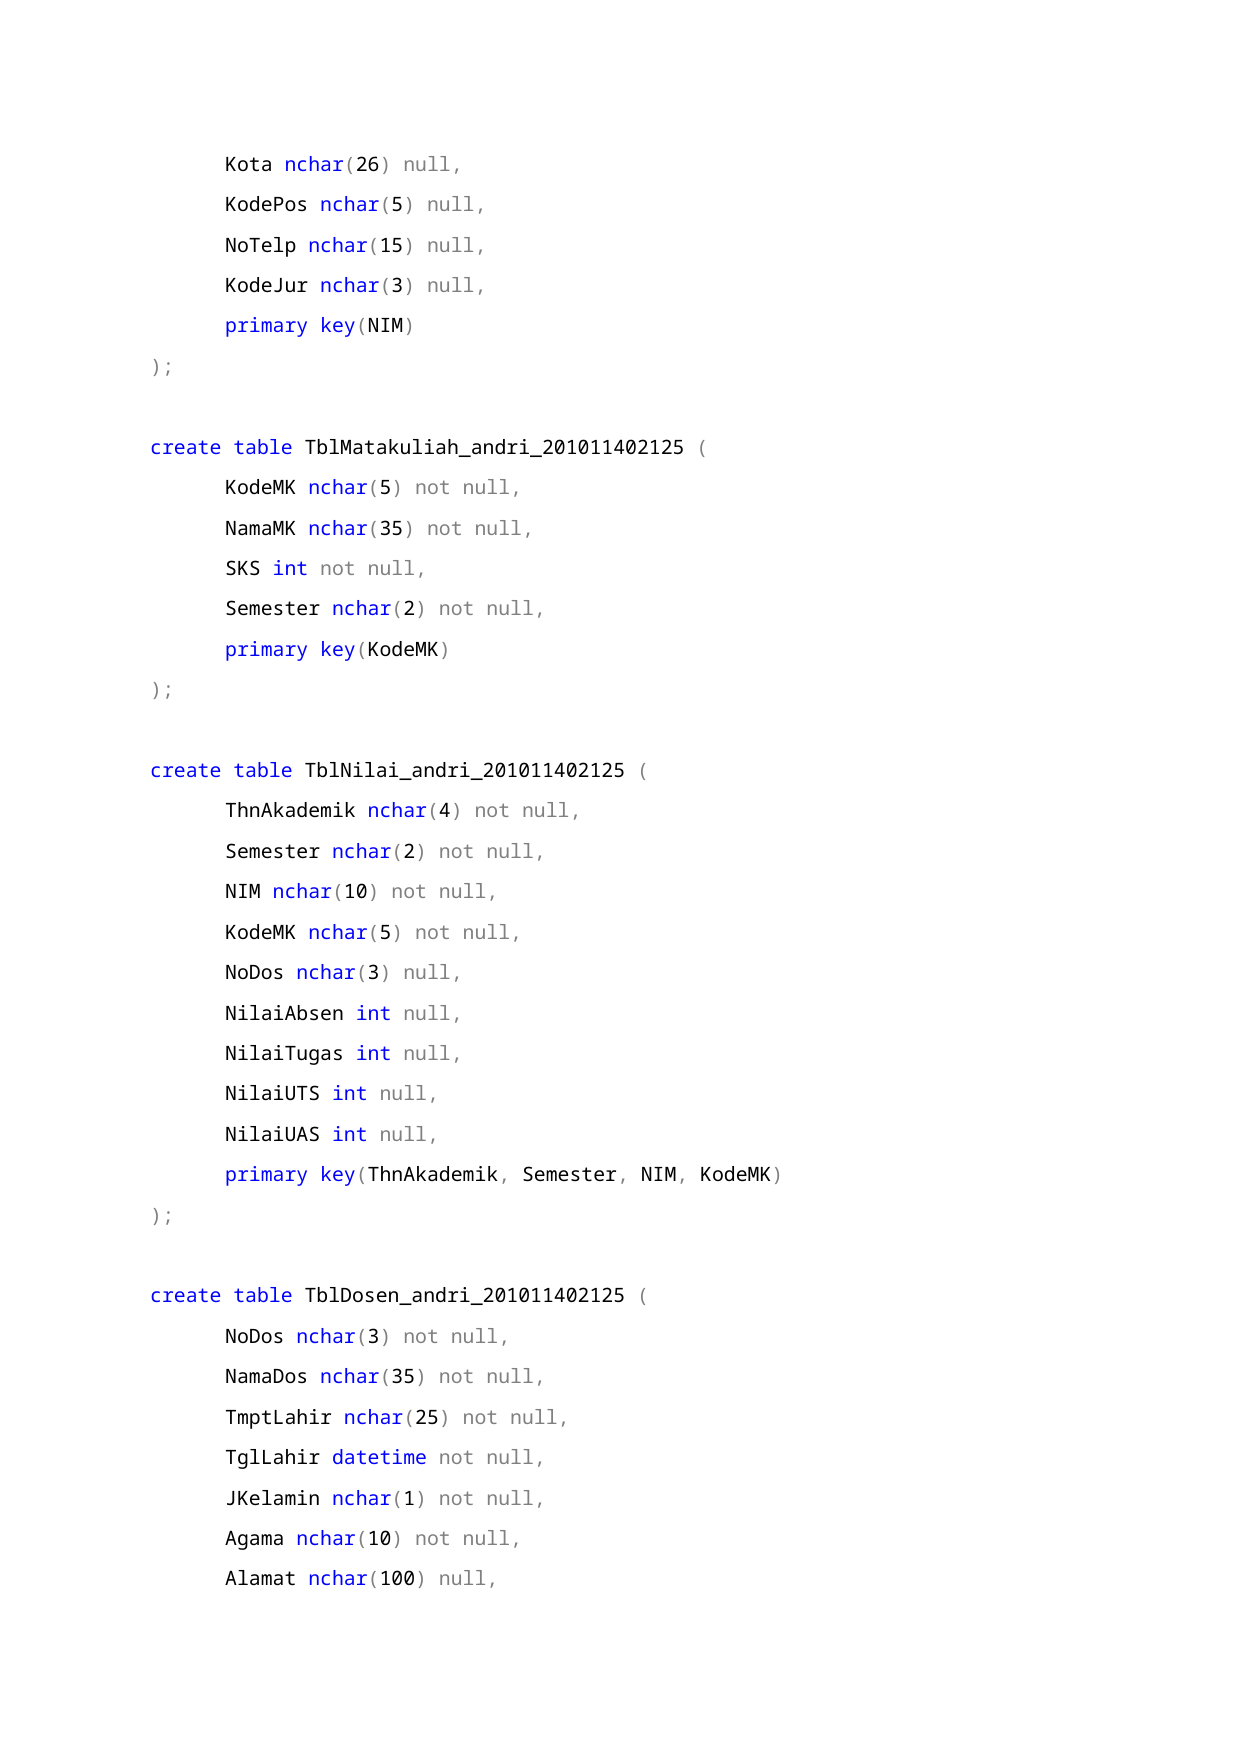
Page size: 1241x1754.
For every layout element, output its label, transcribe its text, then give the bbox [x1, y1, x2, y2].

text Alamat nchar(100) null, [150, 1564, 1090, 1592]
text create table TblMatakuliah_andri_201011402125 ( [150, 433, 1090, 460]
text ); [150, 352, 1090, 379]
text NoDos nchar(3) null, [150, 958, 1090, 985]
text NamaDos nchar(35) not null, [150, 1362, 1090, 1389]
text ThnAkademik nchar(4) not null, [150, 797, 1090, 824]
text ); [150, 1201, 1090, 1228]
text NilaiAbsen int null, [150, 999, 1090, 1026]
text primary key(NIM) [150, 312, 1090, 339]
text Semester nchar(2) not null, [150, 837, 1090, 864]
text primary key(ThnAkademik, Semester, NIM, KodeMK) [150, 1160, 1090, 1187]
text NilaiTugas int null, [150, 1039, 1090, 1066]
text NilaiUAS int null, [150, 1120, 1090, 1147]
text TmptLahir nchar(25) not null, [150, 1403, 1090, 1430]
text Kota nchar(26) null, [150, 150, 1090, 177]
text KodePos nchar(5) null, [150, 190, 1090, 217]
text KodeMK nchar(5) not null, [150, 473, 1090, 500]
text JKelamin nchar(1) not null, [150, 1484, 1090, 1511]
text KodeMK nchar(5) not null, [150, 918, 1090, 945]
text KodeJur nchar(3) null, [150, 271, 1090, 298]
text TglLahir datetime not null, [150, 1443, 1090, 1470]
text create table TblNilai_andri_201011402125 ( [150, 756, 1090, 783]
text primary key(KodeMK) [150, 635, 1090, 662]
text NilaiUTS int null, [150, 1079, 1090, 1107]
text NoDos nchar(3) not null, [150, 1322, 1090, 1349]
text Agama nchar(10) not null, [150, 1524, 1090, 1551]
text NIM nchar(10) not null, [150, 877, 1090, 904]
text Semester nchar(2) not null, [150, 594, 1090, 622]
text create table TblDosen_andri_201011402125 ( [150, 1282, 1090, 1309]
text SKS int not null, [150, 554, 1090, 581]
text ); [150, 675, 1090, 702]
text NamaMK nchar(35) not null, [150, 514, 1090, 541]
text NoTelp nchar(15) null, [150, 231, 1090, 258]
